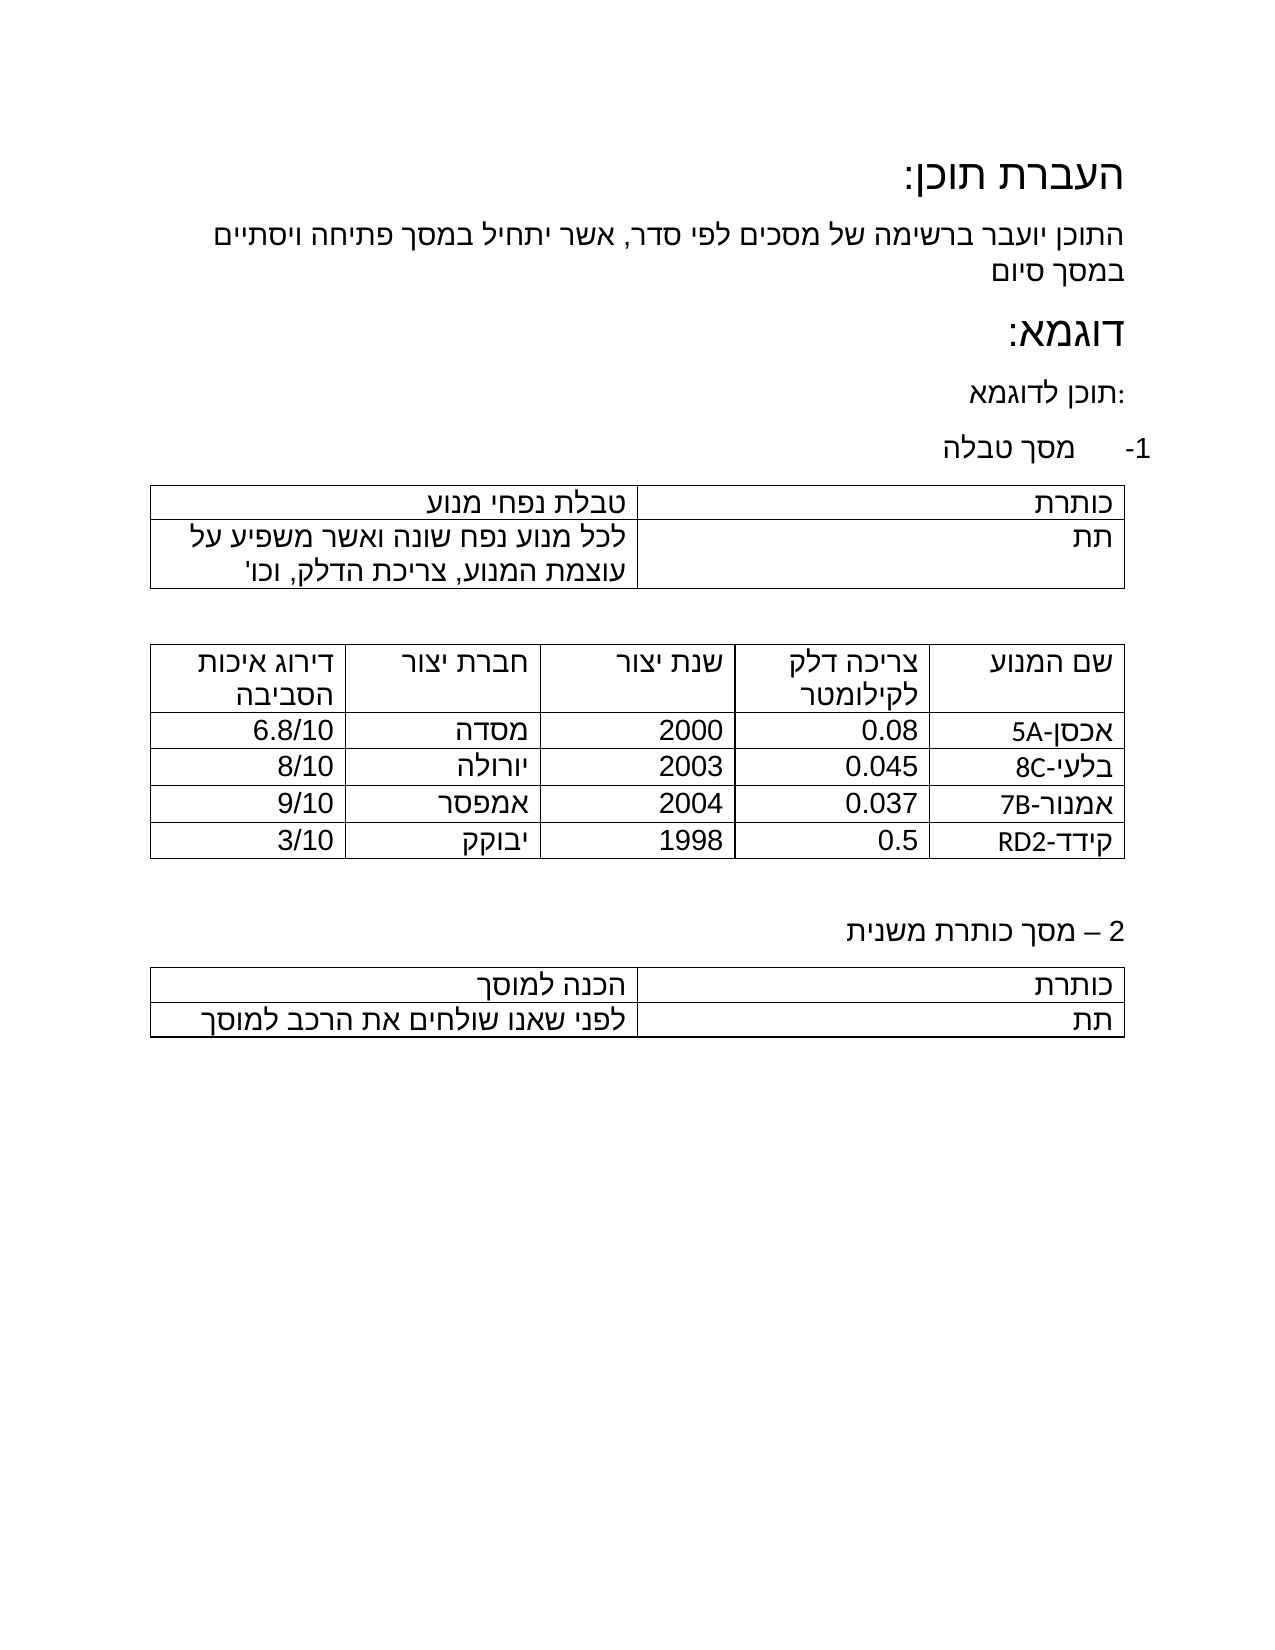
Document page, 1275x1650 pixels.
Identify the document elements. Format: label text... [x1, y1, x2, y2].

table_cell אמנור-7B [930, 786, 1124, 822]
table_cell יבוקק [346, 823, 540, 858]
table_header כותרת [638, 968, 1124, 1002]
table_cell תת [638, 520, 1124, 587]
table_cell 0.037 [736, 786, 929, 822]
text תוכן לדוגמא: [150, 376, 1125, 411]
table_cell 6.8/10 [151, 713, 345, 748]
table_header טבלת נפחי מנוע [151, 486, 637, 519]
table_cell תת [638, 1003, 1124, 1036]
table_cell 2000 [541, 713, 734, 748]
table_cell 9/10 [151, 786, 345, 822]
table_header שנת יצור [541, 645, 734, 712]
table_cell 0.08 [736, 713, 929, 748]
table_cell לפני שאנו שולחים את הרכב למוסך [151, 1003, 637, 1036]
table_cell אכסן-5A [930, 713, 1124, 748]
table_cell בלעי-8C [930, 749, 1124, 785]
table_header צריכה דלק לקילומטר [736, 645, 929, 712]
list מסך טבלה [150, 431, 1125, 464]
table_cell 2003 [541, 749, 734, 785]
table_header דירוג איכות הסביבה [151, 645, 345, 712]
text העברת תוכן: [150, 150, 1125, 198]
text התוכן יועבר ברשימה של מסכים לפי סדר, אשר יתחיל במסך פתיחה ויסתיים במסך סיום [150, 218, 1125, 288]
table_header שם המנוע [930, 645, 1124, 712]
table_cell 2004 [541, 786, 734, 822]
table_cell 3/10 [151, 823, 345, 858]
table_cell לכל מנוע נפח שונה ואשר משפיע על עוצמת המנוע, צריכת הדלק, וכו' [151, 520, 637, 587]
table_cell 8/10 [151, 749, 345, 785]
table_header הכנה למוסך [151, 968, 637, 1002]
text 2 – מסך כותרת משנית [150, 914, 1125, 948]
table_header חברת יצור [346, 645, 540, 712]
table_cell 1998 [541, 823, 734, 858]
table_cell 0.045 [736, 749, 929, 785]
table_cell יורולה [346, 749, 540, 785]
table_cell אמפסר [346, 786, 540, 822]
table_cell 0.5 [736, 823, 929, 858]
text דוגמא: [150, 307, 1125, 355]
table_cell מסדה [346, 713, 540, 748]
table_header כותרת [638, 486, 1124, 519]
table_cell קידד-RD2 [930, 823, 1124, 858]
